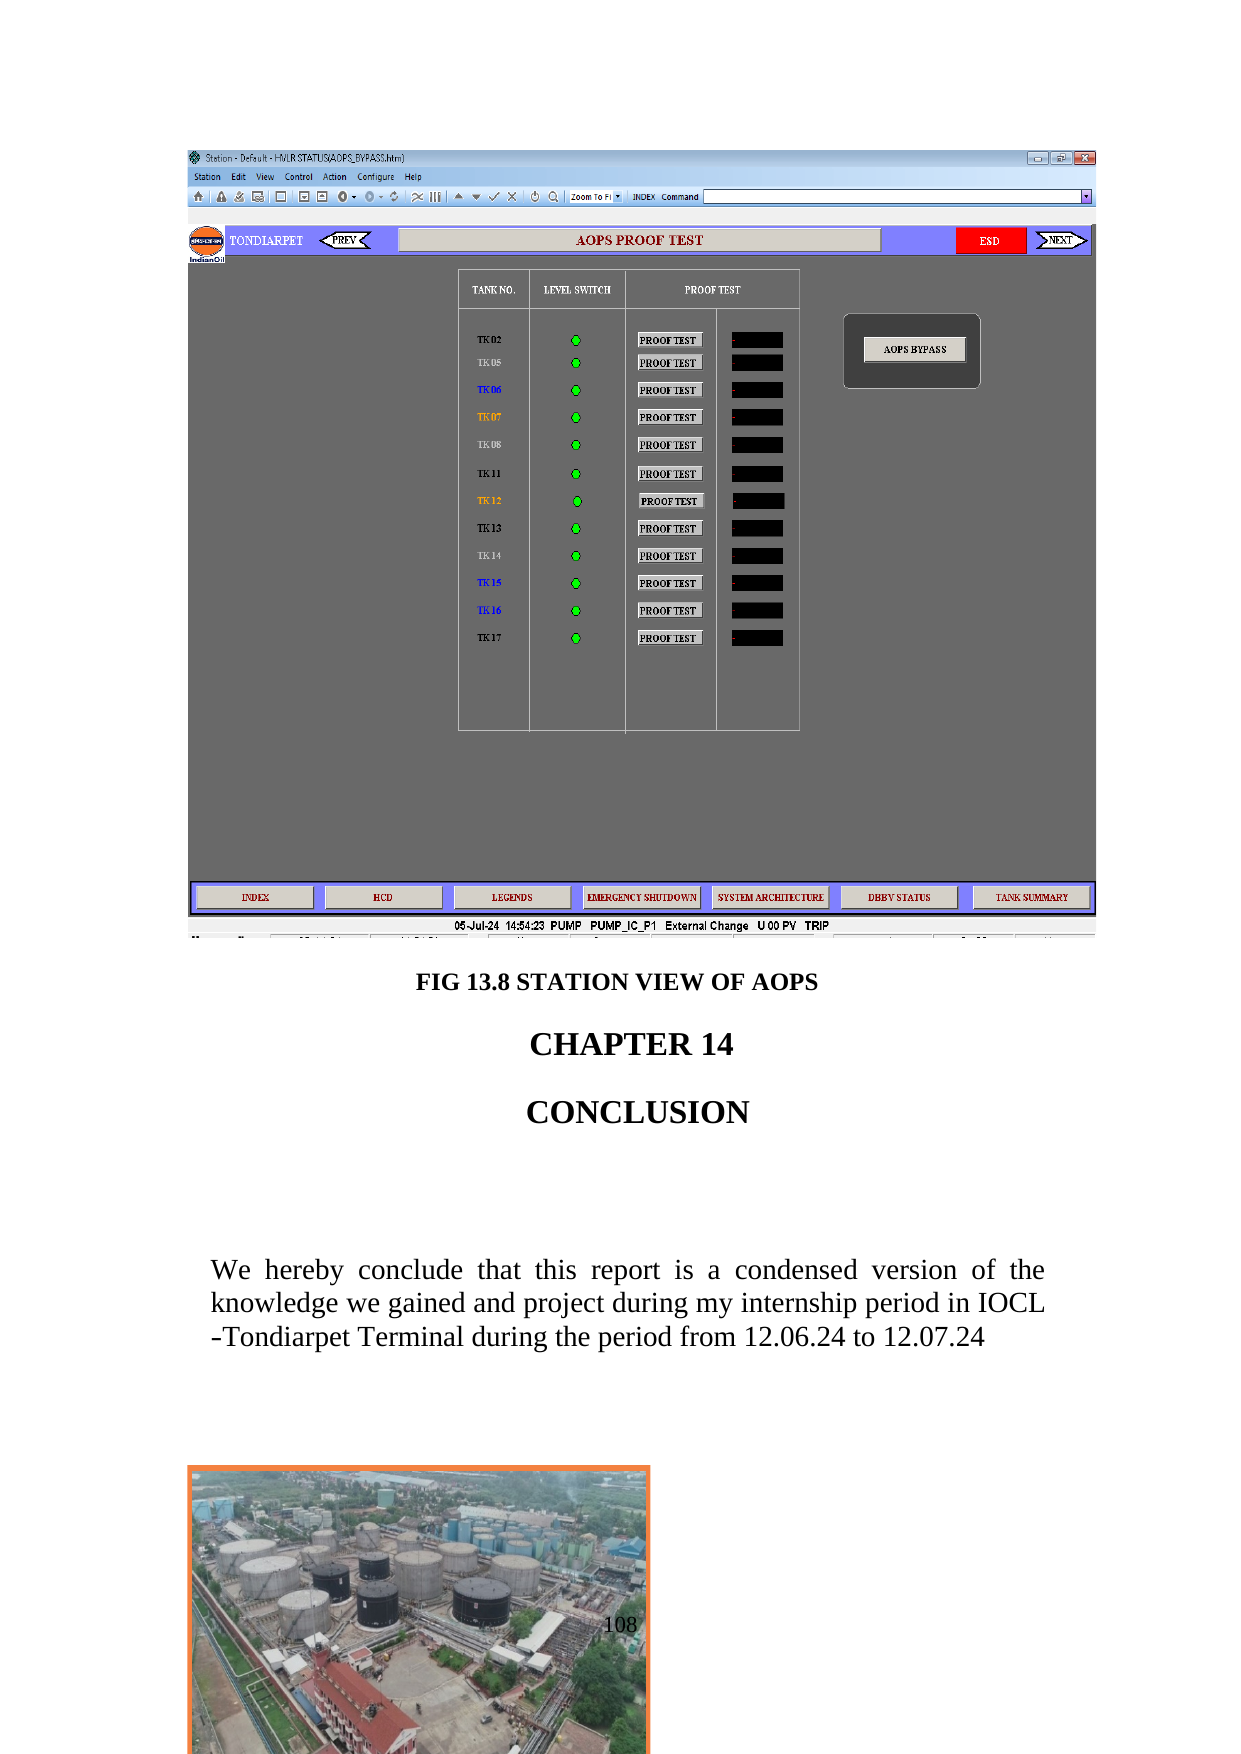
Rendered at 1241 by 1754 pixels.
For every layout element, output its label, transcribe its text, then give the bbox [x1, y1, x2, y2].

text FIG 13.8 STATION VIEW OF AOPS [262, 967, 1128, 995]
picture [187, 150, 1097, 938]
picture [192, 1471, 646, 1754]
subtitle CONCLUSION [191, 1092, 1065, 1130]
text We hereby conclude that this report is a condensed version of the knowledge we gained and project during my internship period in IOCL -Tondiarpet Terminal during the period from 12.06.24 to 12.07.24 [210, 1252, 1047, 1353]
text CHAPTER 14 [262, 1024, 1128, 1063]
